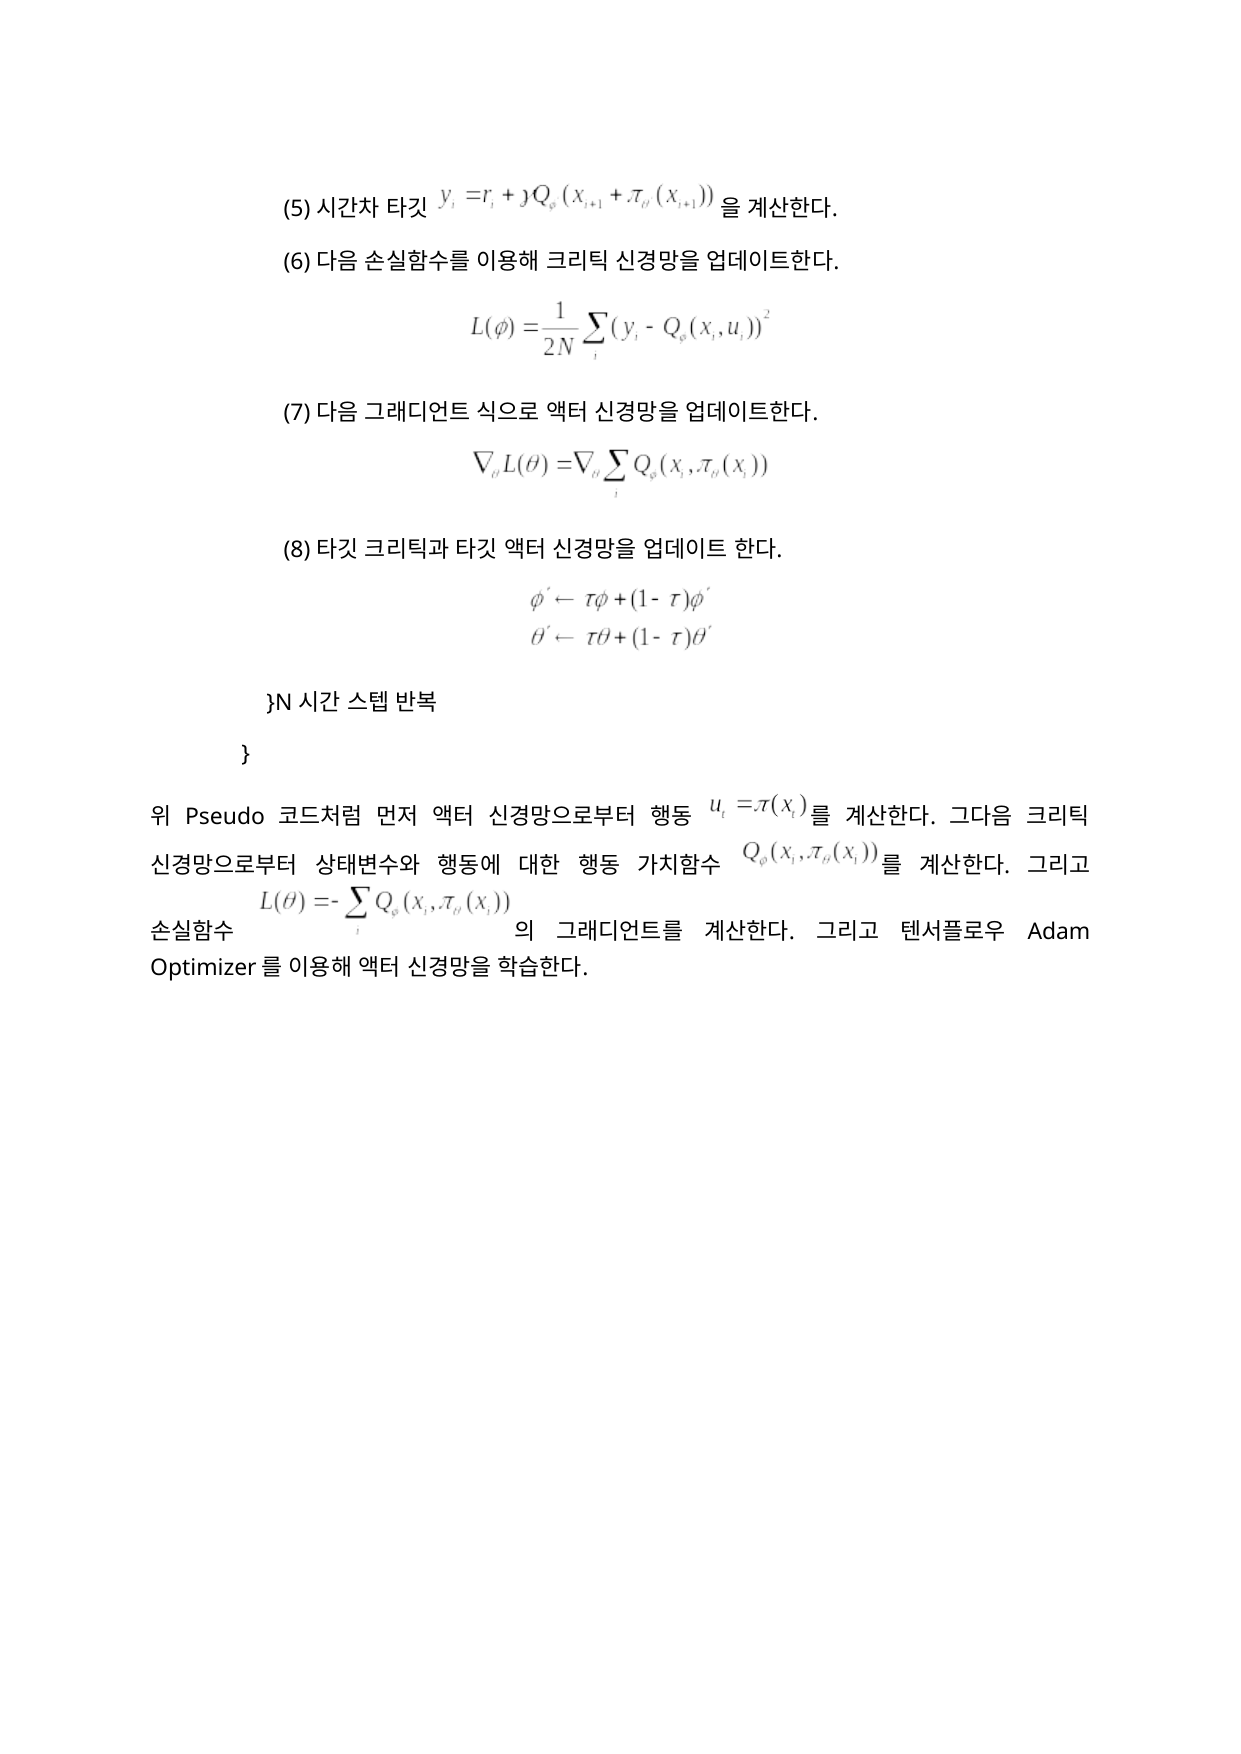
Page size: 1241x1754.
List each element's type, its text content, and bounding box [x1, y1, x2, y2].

text (5) 시간차 타깃 을 계산한다. [283, 177, 1090, 223]
text 위 Pseudo 코드처럼 먼저 액터 신경망으로부터 행동 를 계산한다. 그다음 크리틱 신경망으로부터 상태변수와 행동에 대한 행동 가치함수 를 계산한다. 그리고 손실함수 의 그래디언트를 계산한다. 그리고 텐서플로우 Adam Optimizer를 이용해 액터 신경망을 학습한다. [150, 787, 1090, 982]
text }N 시간 스텝 반복 [150, 684, 1090, 717]
text (7) 다음 그래디언트 식으로 액터 신경망을 업데이트한다. [283, 393, 1090, 427]
text (8) 타깃 크리틱과 타깃 액터 신경망을 업데이트 한다. [283, 531, 1090, 565]
text } [150, 737, 1090, 768]
text (6) 다음 손실함수를 이용해 크리틱 신경망을 업데이트한다. [283, 243, 1090, 276]
